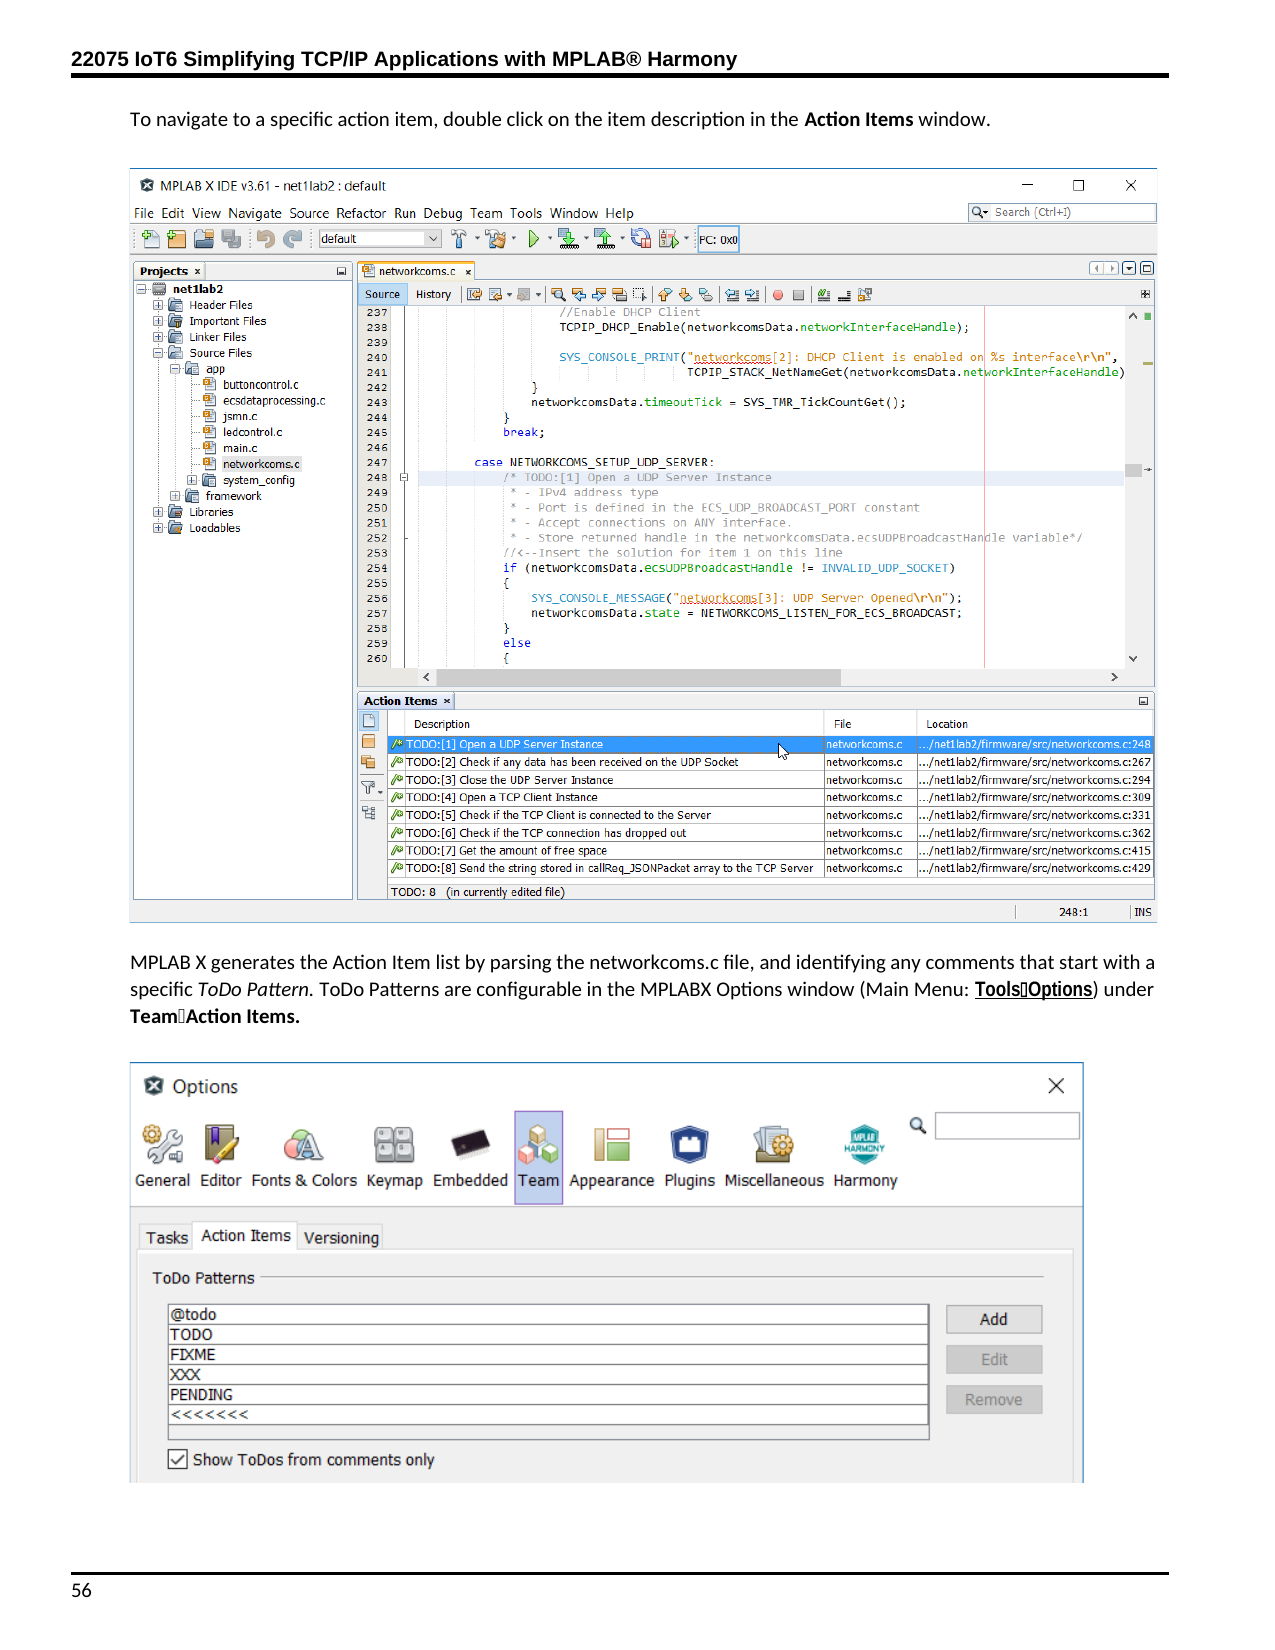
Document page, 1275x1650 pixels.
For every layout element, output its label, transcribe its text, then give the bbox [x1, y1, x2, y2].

text To navigate to a specific action item, double click on the item description in the Action Items window. [130, 106, 1169, 132]
text MPLAB X generates the Action Item list by parsing the networkcoms.c file, and identifying any comments that start with a specific ToDo Pattern. ToDo Patterns are configurable in the MPLABX Options window (Main Menu: ToolsOptions) under TeamAction Items. [130, 949, 1169, 1029]
table_header [130, 150, 1171, 949]
picture [129, 168, 1158, 923]
picture [129, 1062, 1084, 1483]
table_header [130, 1048, 1169, 1516]
